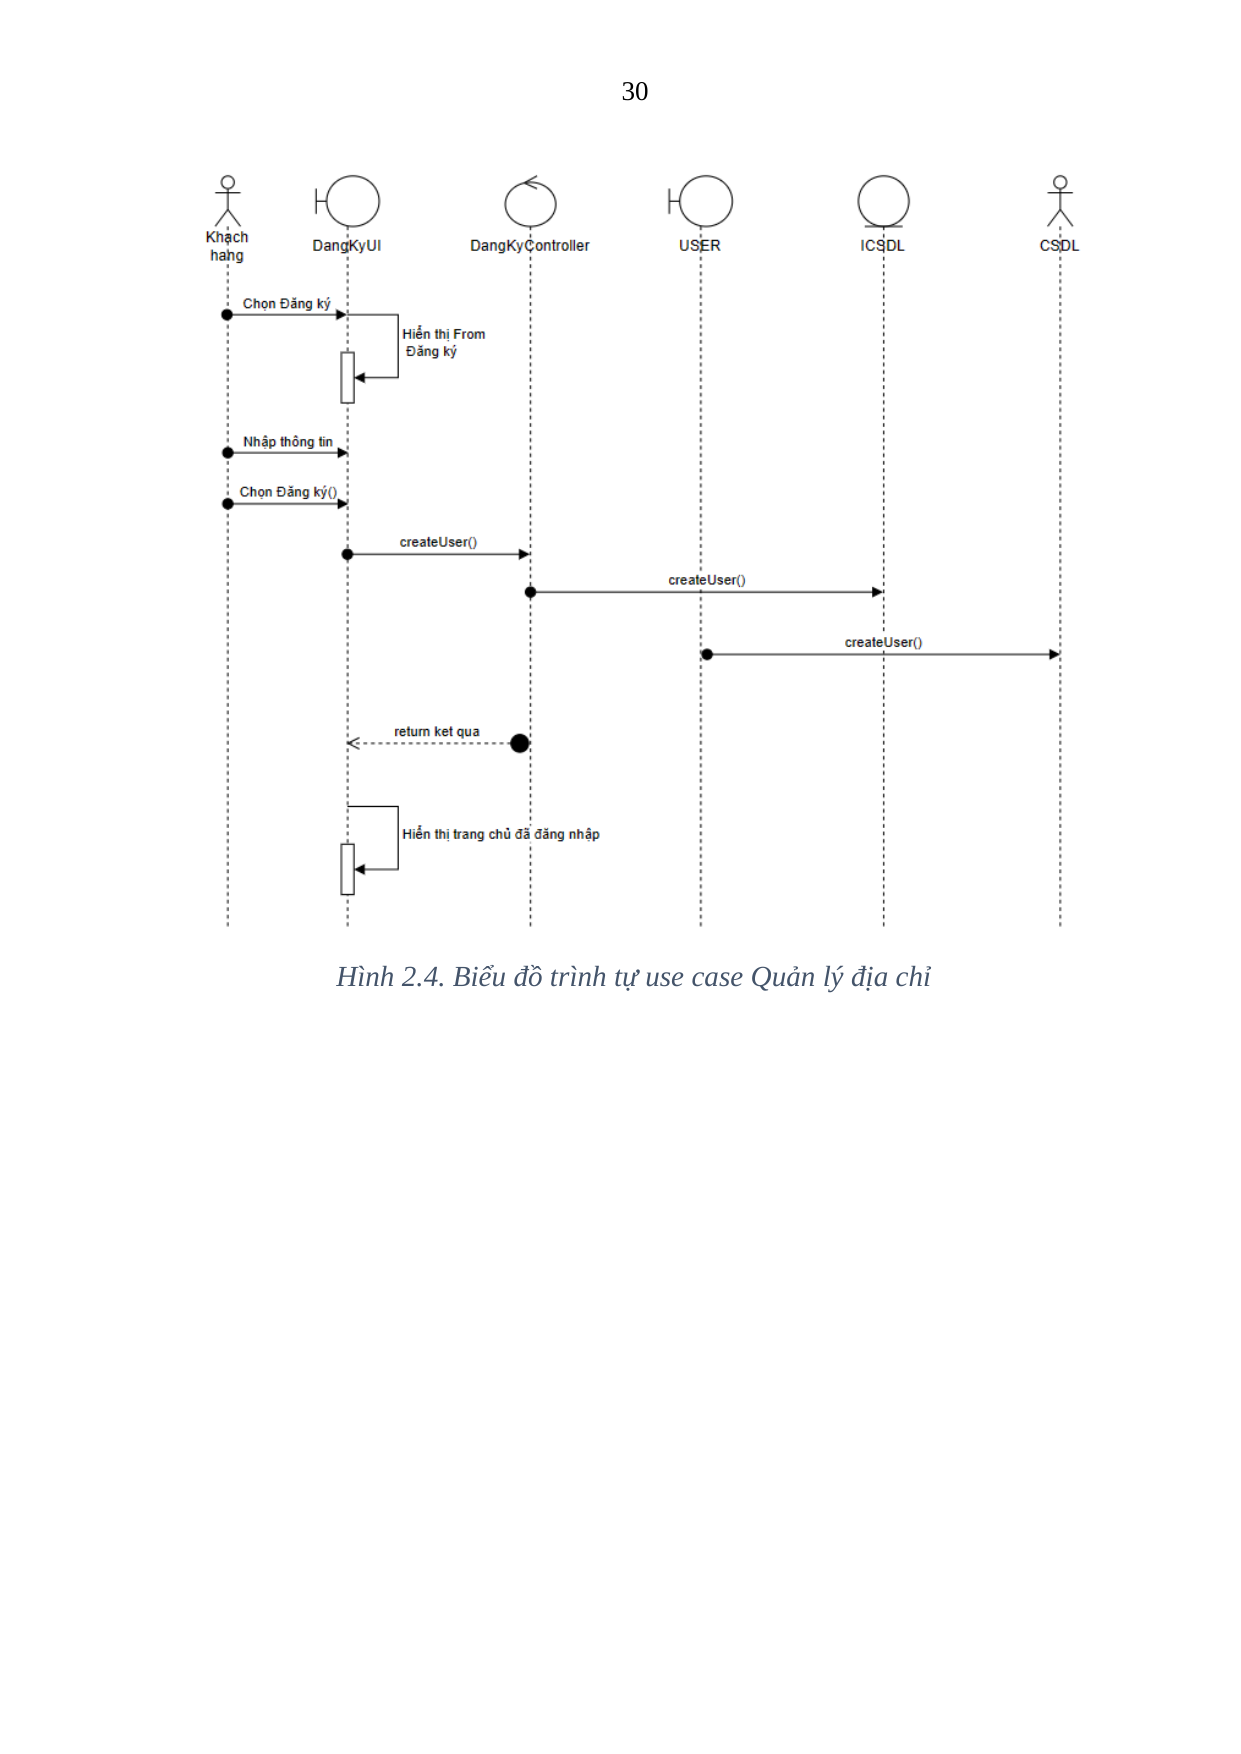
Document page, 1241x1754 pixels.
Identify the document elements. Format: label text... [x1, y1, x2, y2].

picture [147, 147, 1123, 927]
